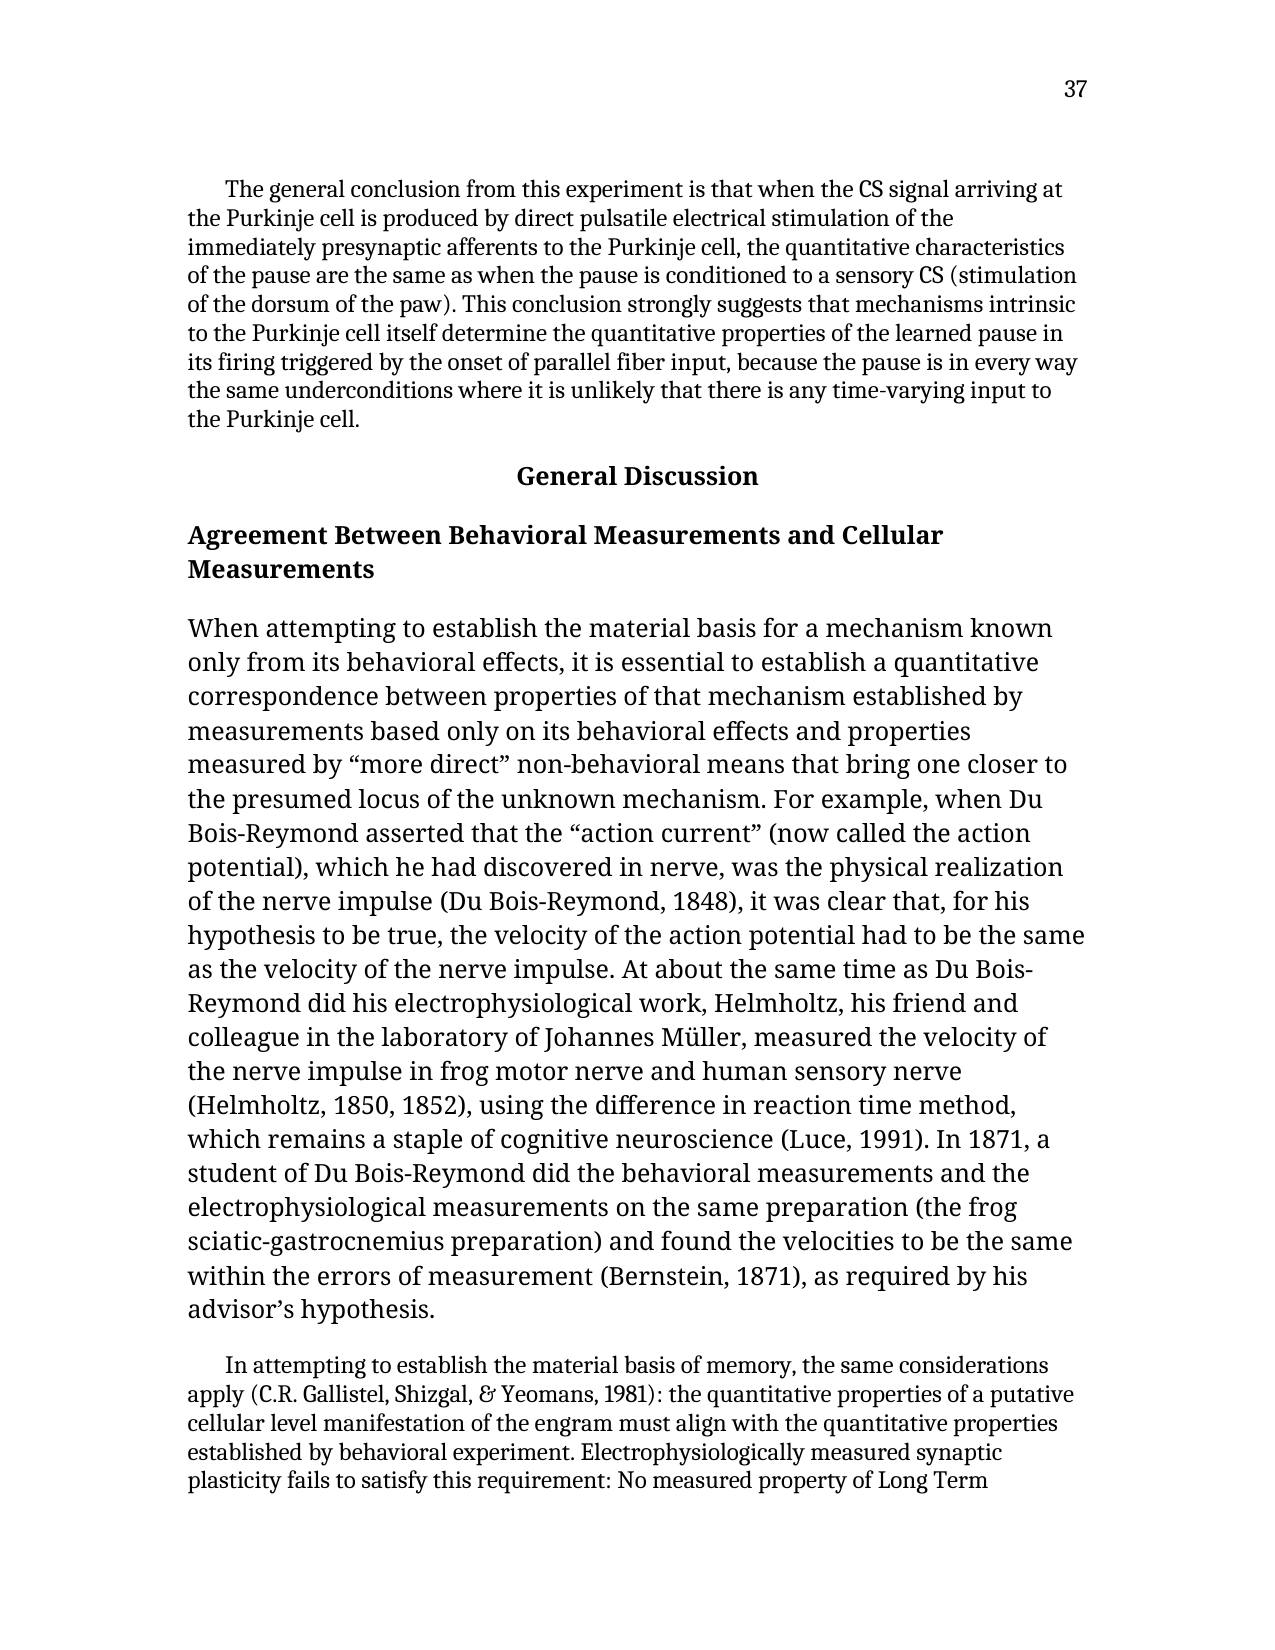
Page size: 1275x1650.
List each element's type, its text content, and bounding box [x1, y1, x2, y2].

text The general conclusion from this experiment is that when the CS signal arriving at the Purkinje cell is produced by direct pulsatile electrical stimulation of the immediately presynaptic afferents to the Purkinje cell, the quantitative characteristics of the pause are the same as when the pause is conditioned to a sensory CS (stimulation of the dorsum of the paw). This conclusion strongly suggests that mechanisms intrinsic to the Purkinje cell itself determine the quantitative properties of the learned pause in its firing triggered by the onset of parallel fiber input, because the pause is in every way the same underconditions where it is unlikely that there is any time-varying input to the Purkinje cell. [187, 175, 1087, 434]
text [187, 1351, 1087, 1495]
text Agreement Between Behavioral Measurements and Cellular Measurements [187, 518, 1087, 586]
text When attempting to establish the material basis for a mechanism known only from its behavioral effects, it is essential to establish a quantitative correspondence between properties of that mechanism established by measurements based only on its behavioral effects and properties measured by “more direct” non-behavioral means that bring one closer to the presumed locus of the unknown mechanism. For example, when Du Bois-Reymond asserted that the “action current” (now called the action potential), which he had discovered in nerve, was the physical realization of the nerve impulse (Du Bois-Reymond, 1848), it was clear that, for his hypothesis to be true, the velocity of the action potential had to be the same as the velocity of the nerve impulse. At about the same time as Du Bois-Reymond did his electrophysiological work, Helmholtz, his friend and colleague in the laboratory of Johannes Müller, measured the velocity of the nerve impulse in frog motor nerve and human sensory nerve (Helmholtz, 1850, 1852), using the difference in reaction time method, which remains a staple of cognitive neuroscience (Luce, 1991). In 1871, a student of Du Bois-Reymond did the behavioral measurements and the electrophysiological measurements on the same preparation (the frog sciatic-gastrocnemius preparation) and found the velocities to be the same within the errors of measurement (Bernstein, 1871), as required by his advisor’s hypothesis. [187, 611, 1087, 1326]
text General Discussion [187, 459, 1087, 493]
